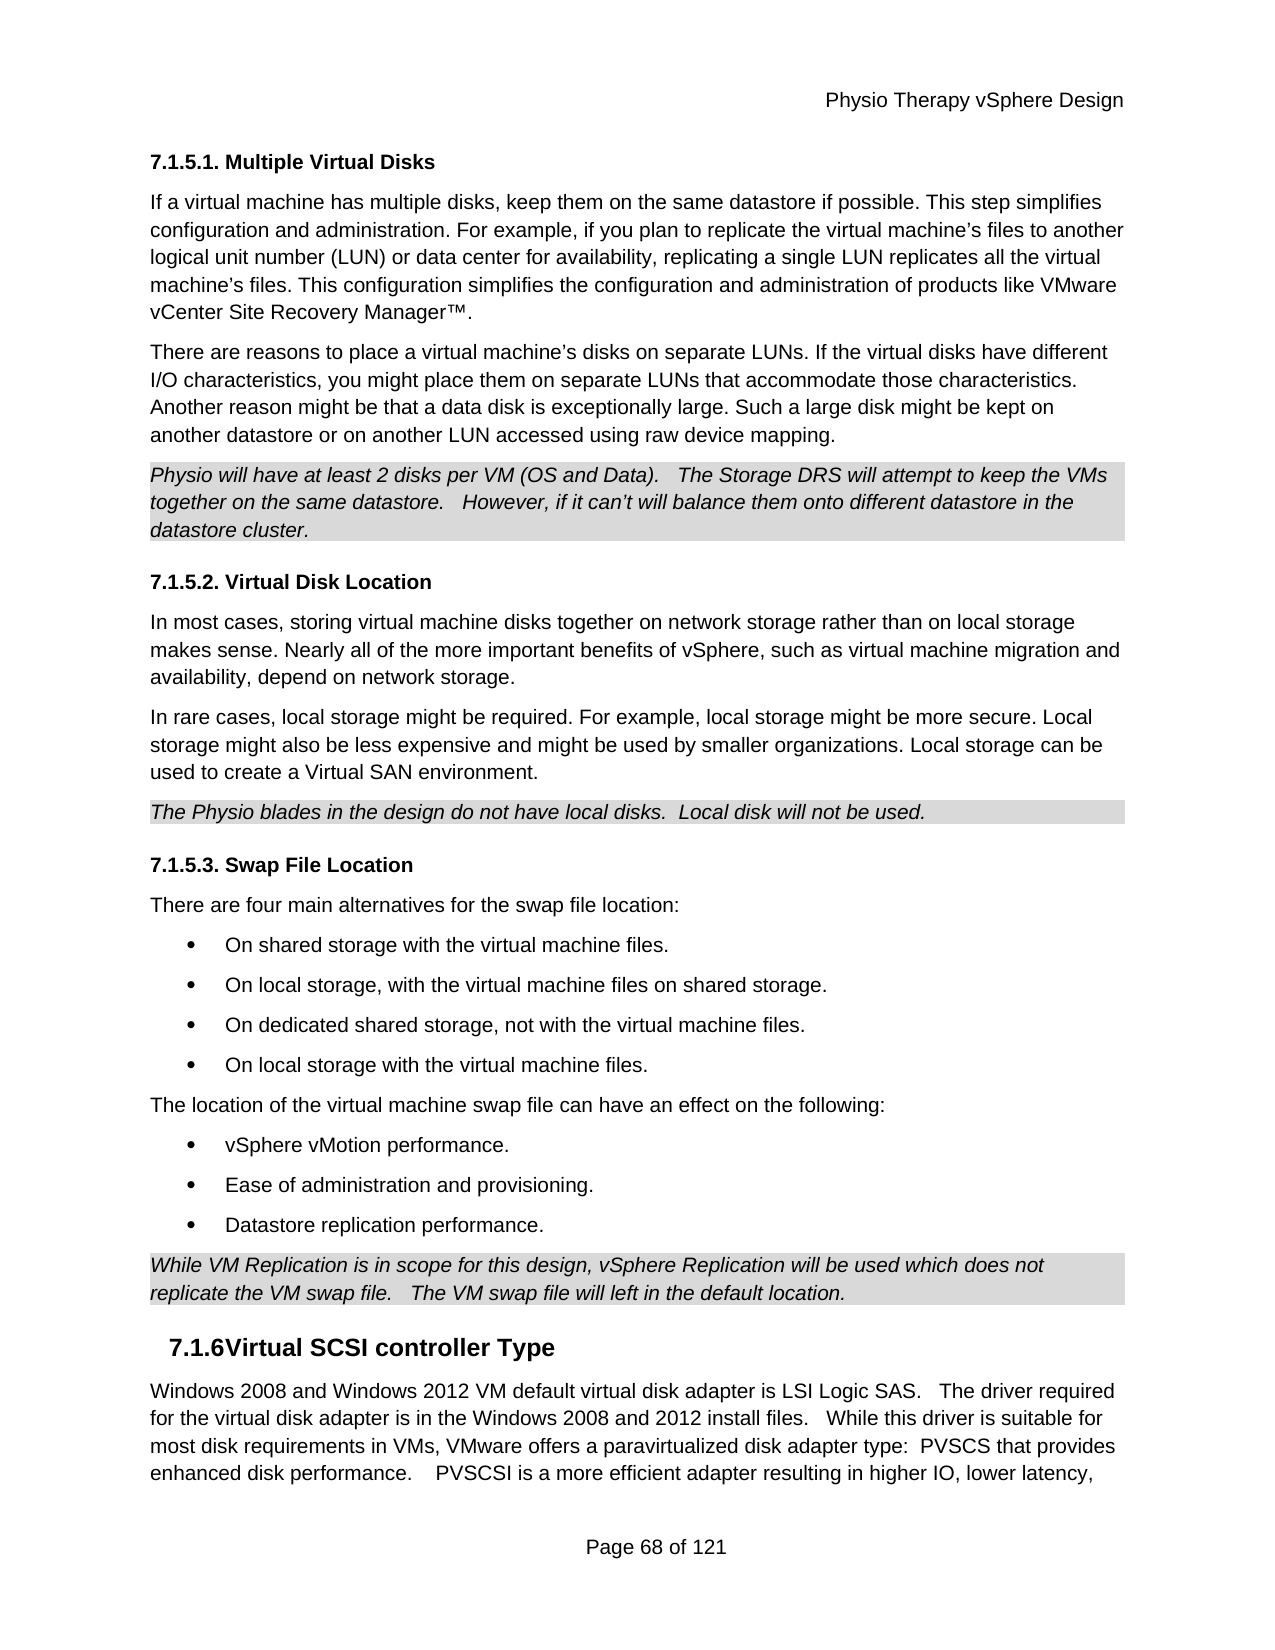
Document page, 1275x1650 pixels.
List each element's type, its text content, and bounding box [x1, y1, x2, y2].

subtitle Swap File Location [150, 852, 1125, 876]
text In rare cases, local storage might be required. For example, local storage might be more secure. Local storage might also be less expensive and might be used by smaller organizations. Local storage can be used to create a Virtual SAN environment. [150, 705, 1125, 784]
list Ease of administration and provisioning. [187, 1173, 1125, 1197]
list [150, 1379, 1125, 1485]
subtitle Virtual SCSI controller Type [169, 1333, 1125, 1362]
list Datastore replication performance. [187, 1213, 1125, 1237]
list On local storage with the virtual machine files. [187, 1053, 1125, 1077]
list On local storage, with the virtual machine files on shared storage. [187, 973, 1125, 997]
text If a virtual machine has multiple disks, keep them on the same datastore if possible. This step simplifies configuration and administration. For example, if you plan to replicate the virtual machine’s files to another logical unit number (LUN) or data center for availability, replicating a single LUN replicates all the virtual machine’s files. This configuration simplifies the configuration and administration of products like VMware vCenter Site Recovery Manager™. [150, 190, 1125, 324]
subtitle Virtual Disk Location [150, 570, 1125, 594]
list On dedicated shared storage, not with the virtual machine files. [187, 1013, 1125, 1037]
text There are four main alternatives for the swap file location: [150, 892, 1125, 916]
list On shared storage with the virtual machine files. [187, 932, 1125, 957]
list vSphere vMotion performance. [187, 1133, 1125, 1157]
text The location of the virtual machine swap file can have an effect on the following: [150, 1093, 1125, 1117]
text The Physio blades in the design do not have local disks. Local disk will not be used. [150, 800, 1125, 824]
text There are reasons to place a virtual machine’s disks on separate LUNs. If the virtual disks have different I/O characteristics, you might place them on separate LUNs that accommodate those characteristics. Another reason might be that a data disk is exceptionally large. Such a large disk might be kept on another datastore or on another LUN accessed using raw device mapping. [150, 340, 1125, 446]
text In most cases, storing virtual machine disks together on network storage rather than on local storage makes sense. Nearly all of the more important benefits of vSphere, such as virtual machine migration and availability, depend on network storage. [150, 610, 1125, 689]
text Physio will have at least 2 disks per VM (OS and Data). The Storage DRS will attempt to keep the VMs together on the same datastore. However, if it can’t will balance them onto different datastore in the datastore cluster. [150, 462, 1125, 541]
text While VM Replication is in scope for this design, vSphere Replication will be used which does not replicate the VM swap file. The VM swap file will left in the default location. [150, 1253, 1125, 1305]
subtitle Multiple Virtual Disks [150, 150, 1125, 174]
